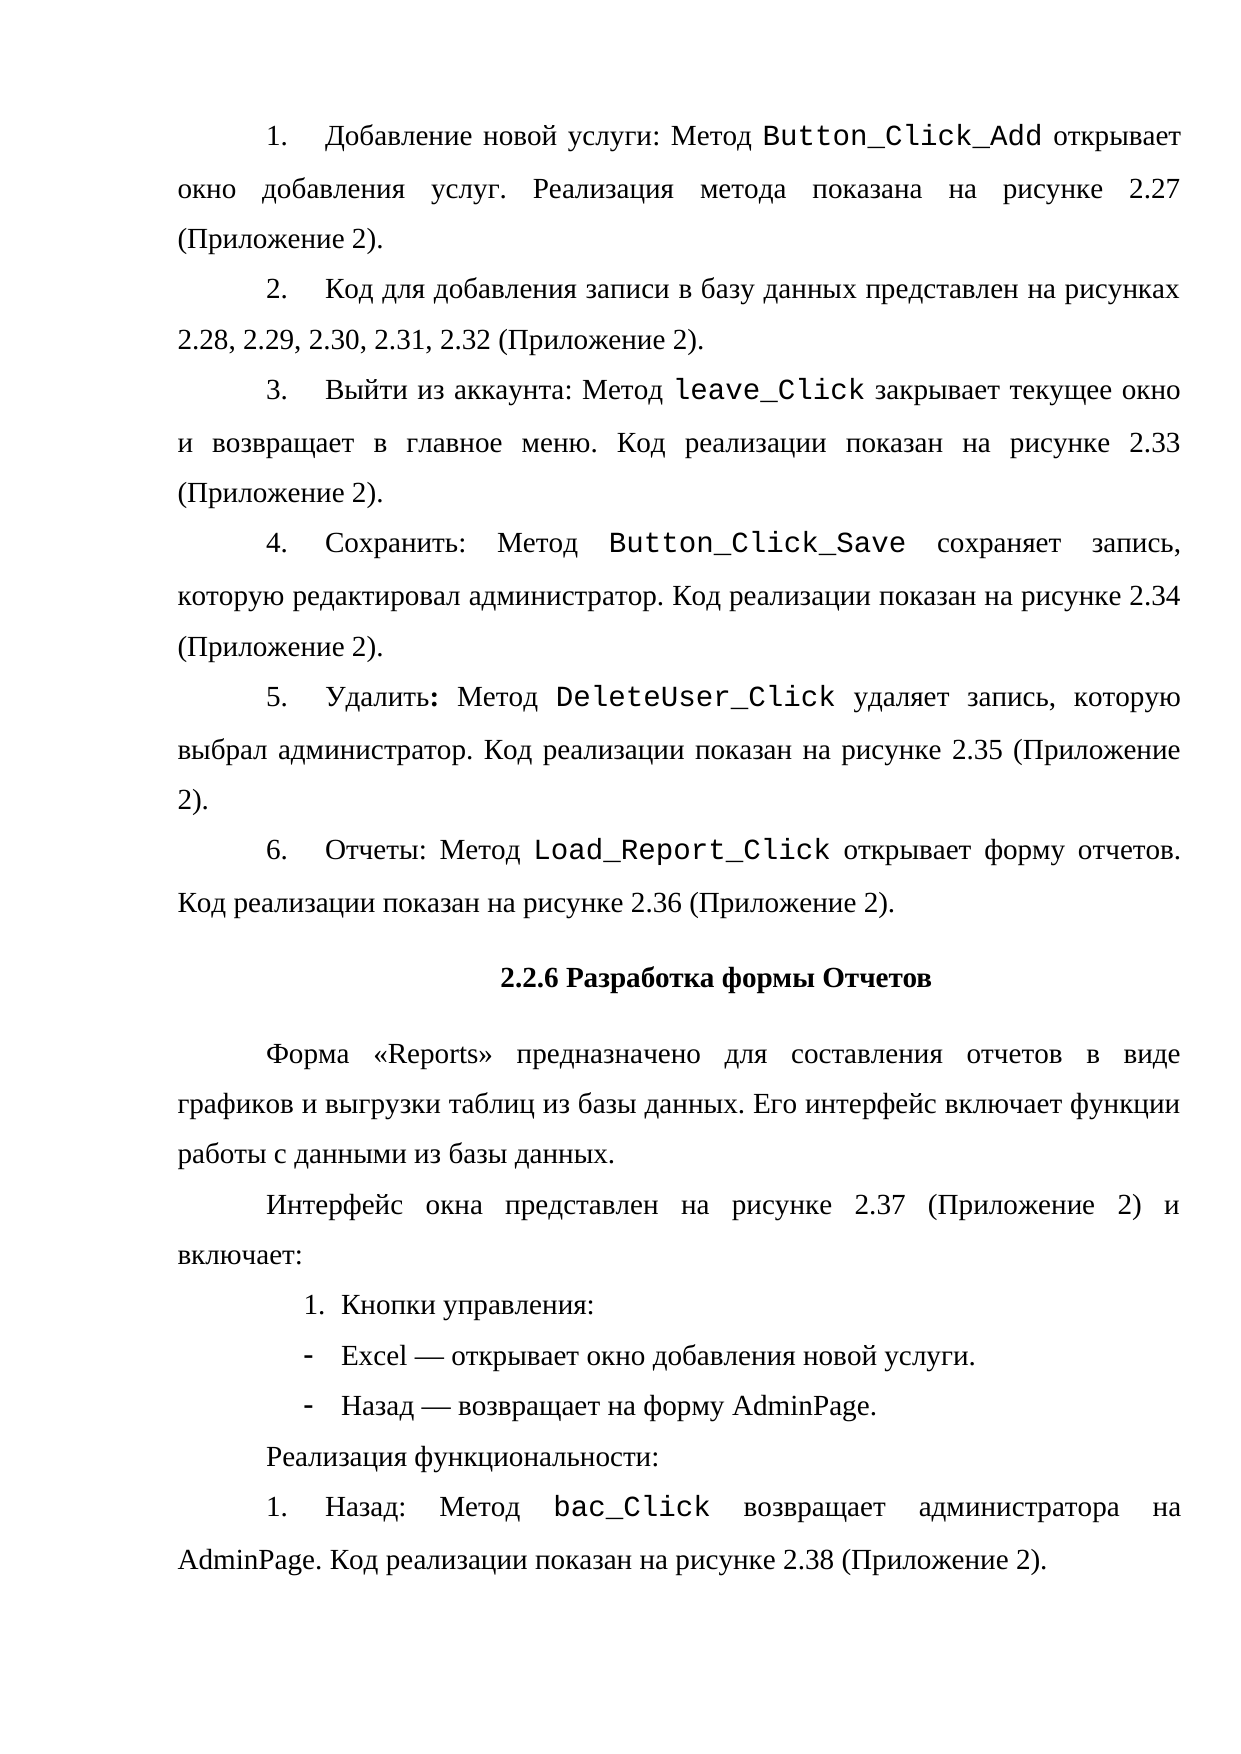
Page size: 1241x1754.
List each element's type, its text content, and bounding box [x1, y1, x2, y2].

list Удалить: Метод DeleteUser_Click удаляет запись, которую выбрал администратор. Код реализации показан на рисунке 2.35 (Приложение 2). [177, 679, 1181, 816]
text Реализация функциональности: [266, 1439, 1181, 1472]
list Кнопки управления: [303, 1287, 1181, 1321]
list Отчеты: Метод Load_Report_Click открывает форму отчетов. Код реализации показан на рисунке 2.36 (Приложение 2). [177, 832, 1181, 919]
list Сохранить: Метод Button_Click_Save сохраняет запись, которую редактировал администратор. Код реализации показан на рисунке 2.34 (Приложение 2). [177, 526, 1181, 662]
list Код для добавления записи в базу данных представлен на рисунках 2.28, 2.29, 2.30, 2.31, 2.32 (Приложение 2). [177, 272, 1181, 355]
list Назад: Метод bac_Click возвращает администратора на AdminPage. Код реализации показан на рисунке 2.38 (Приложение 2). [177, 1489, 1181, 1575]
subtitle 2.2.6 Разработка формы Отчетов [177, 961, 1181, 994]
list Выйти из аккаунта: Метод leave_Click закрывает текущее окно и возвращает в главное меню. Код реализации показан на рисунке 2.33 (Приложение 2). [177, 372, 1181, 509]
list Назад — возвращает на форму AdminPage. [303, 1388, 1181, 1422]
list Excel — открывает окно добавления новой услуги. [303, 1338, 1181, 1371]
text Интерфейс окна представлен на рисунке 2.37 (Приложение 2) и включает: [177, 1187, 1181, 1271]
list Добавление новой услуги: Метод Button_Click_Add открывает окно добавления услуг. Реализация метода показана на рисунке 2.27 (Приложение 2). [177, 118, 1181, 255]
text Форма «Reports» предназначено для составления отчетов в виде графиков и выгрузки таблиц из базы данных. Его интерфейс включает функции работы с данными из базы данных. [177, 1036, 1181, 1170]
